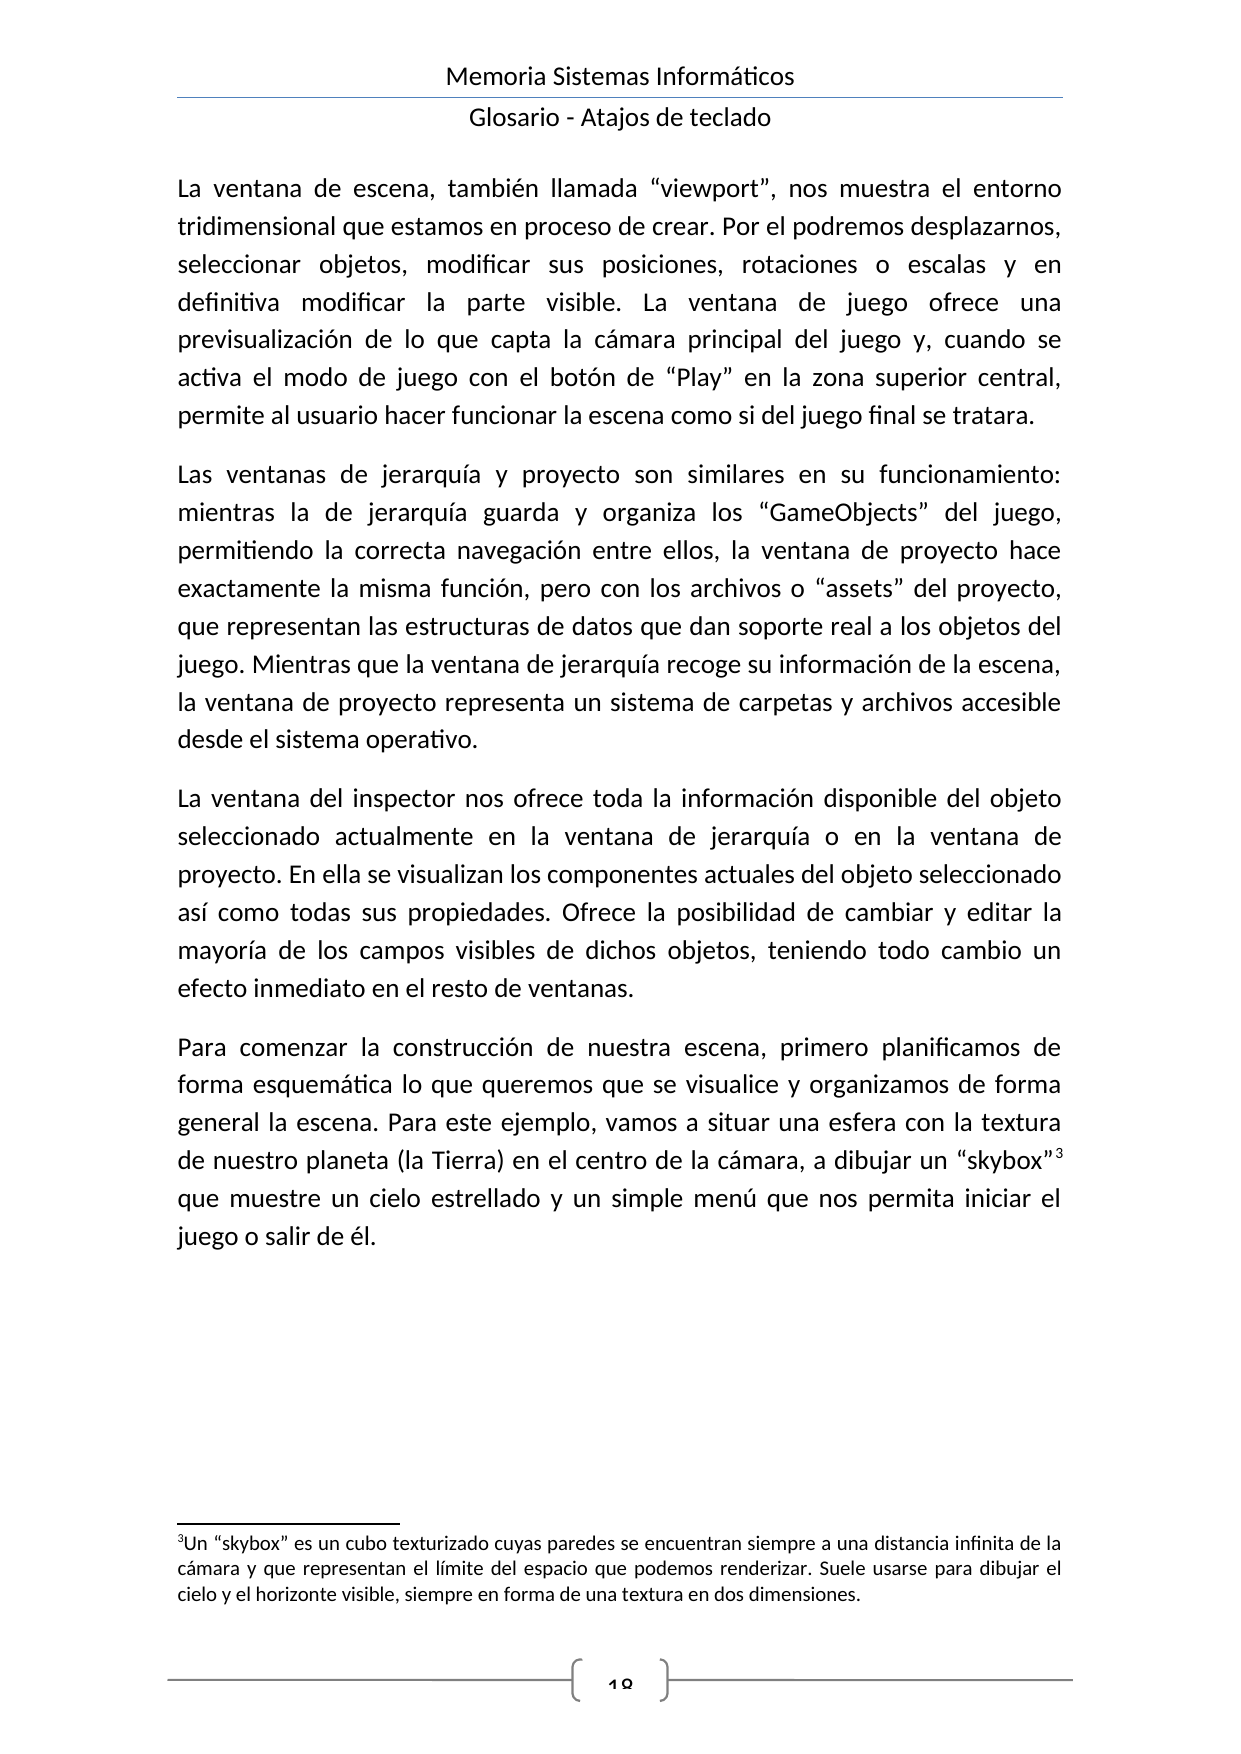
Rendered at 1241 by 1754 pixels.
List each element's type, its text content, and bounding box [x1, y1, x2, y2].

text Las ventanas de jerarquía y proyecto son similares en su funcionamiento: mientras la de jerarquía guarda y organiza los “GameObjects” del juego, permitiendo la correcta navegación entre ellos, la ventana de proyecto hace exactamente la misma función, pero con los archivos o “assets” del proyecto, que representan las estructuras de datos que dan soporte real a los objetos del juego. Mientras que la ventana de jerarquía recoge su información de la escena, la ventana de proyecto representa un sistema de carpetas y archivos accesible desde el sistema operativo. [177, 457, 1063, 756]
text Para comenzar la construcción de nuestra escena, primero planificamos de forma esquemática lo que queremos que se visualice y organizamos de forma general la escena. Para este ejemplo, vamos a situar una esfera con la textura de nuestro planeta (la Tierra) en el centro de la cámara, a dibujar un “skybox” que muestre un cielo estrellado y un simple menú que nos permita iniciar el juego o salir de él. [177, 1030, 1063, 1252]
text La ventana de escena, también llamada “viewport”, nos muestra el entorno tridimensional que estamos en proceso de crear. Por el podremos desplazarnos, seleccionar objetos, modificar sus posiciones, rotaciones o escalas y en definitiva modificar la parte visible. La ventana de juego ofrece una previsualización de lo que capta la cámara principal del juego y, cuando se activa el modo de juego con el botón de “Play” en la zona superior central, permite al usuario hacer funcionar la escena como si del juego final se tratara. [177, 171, 1063, 432]
text La ventana del inspector nos ofrece toda la información disponible del objeto seleccionado actualmente en la ventana de jerarquía o en la ventana de proyecto. En ella se visualizan los componentes actuales del objeto seleccionado así como todas sus propiedades. Ofrece la posibilidad de cambiar y editar la mayoría de los campos visibles de dichos objetos, teniendo todo cambio un efecto inmediato en el resto de ventanas. [177, 781, 1063, 1004]
